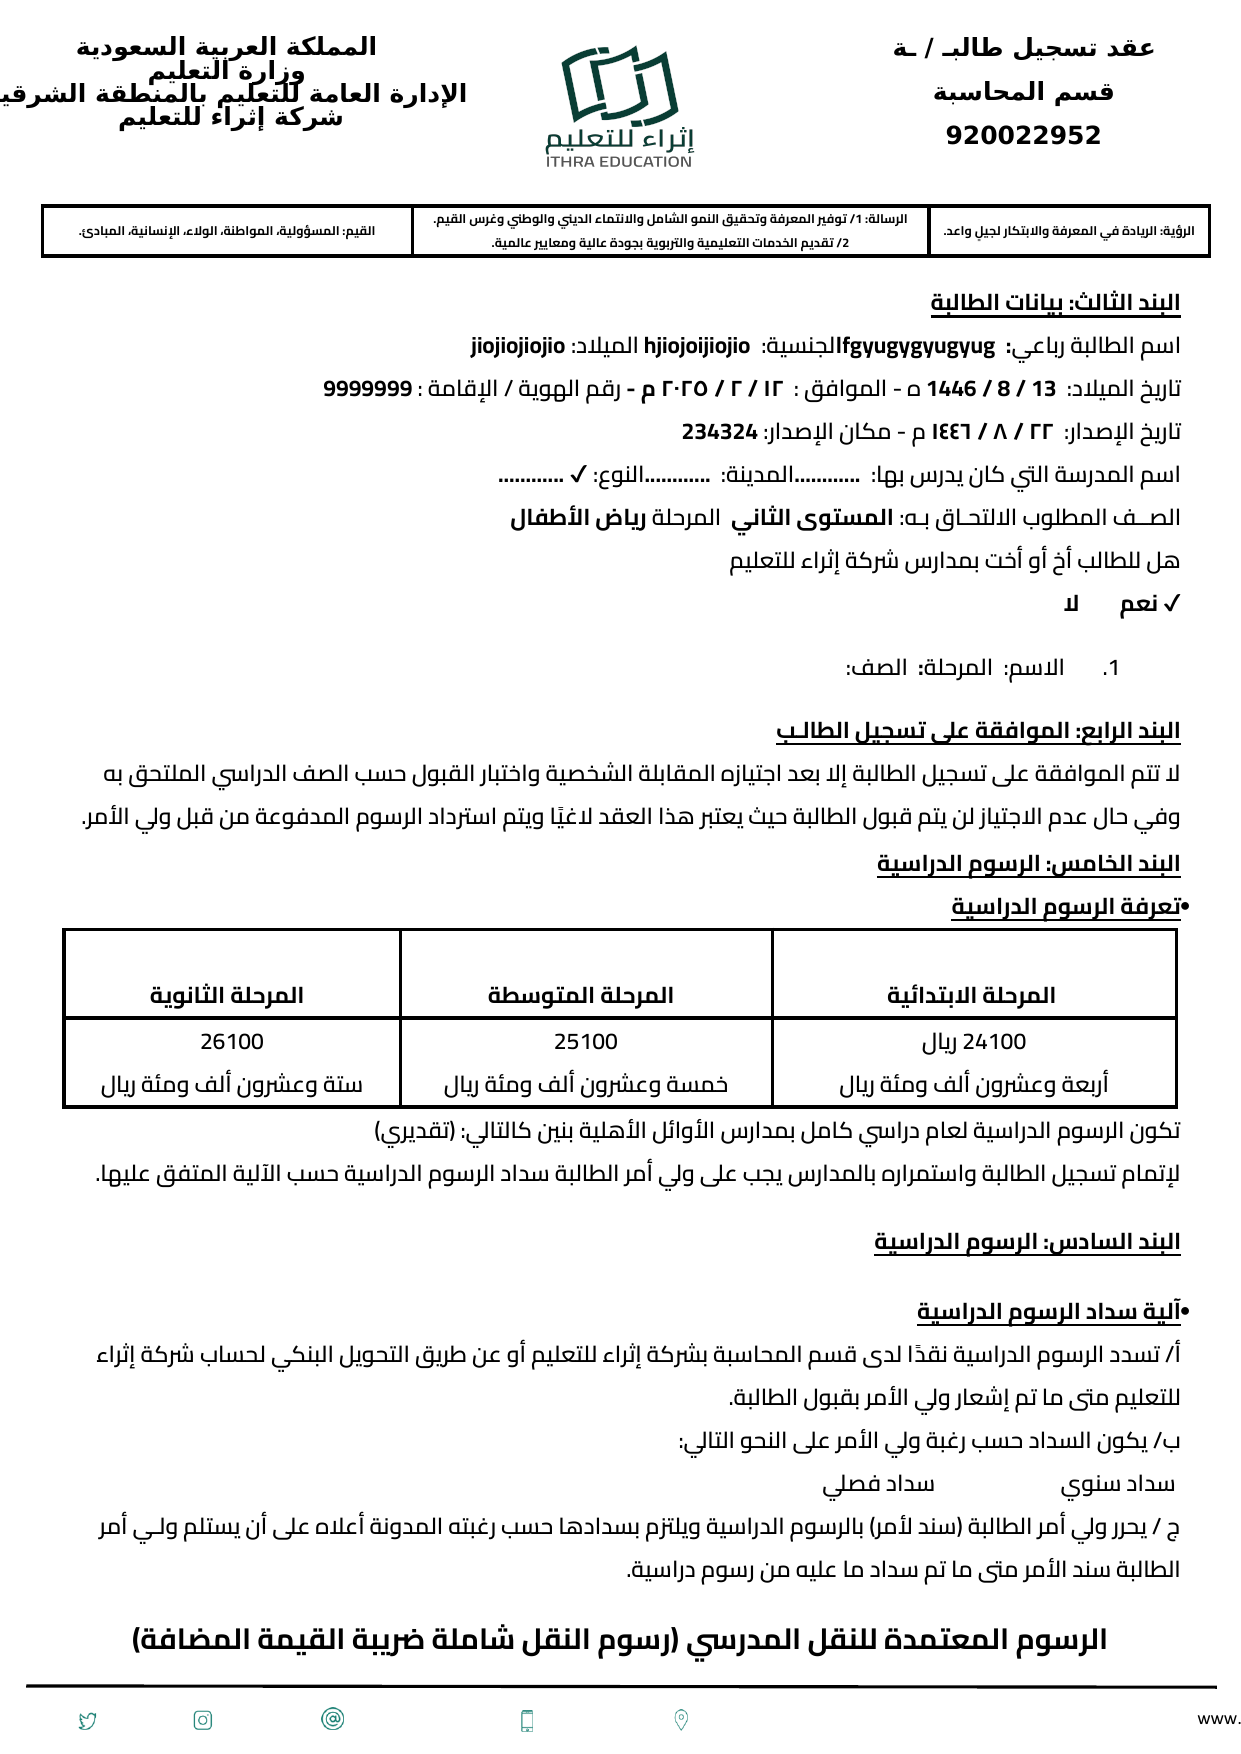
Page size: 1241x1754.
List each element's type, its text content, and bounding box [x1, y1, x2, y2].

table_header المرحلة المتوسطة [402, 931, 771, 1016]
text البند السادس: الرسوم الدراسية [59, 1219, 1181, 1262]
text اسم الطالبة رباعي: fgyugygyugyugالجنسية: hjiojoijiojio الميلاد: jiojiojiojio [59, 324, 1181, 367]
text لا تتم الموافقة على تسجيل الطالبة إلا بعد اجتيازه المقابلة الشخصية واختبار القبول حسب الصف الدراسي الملتحق به وفي حال عدم الاجتياز لن يتم قبول الطالبة حيث يعتبر هذا العقد لاغيًا ويتم استرداد الرسوم المدفوعة من قبل ولي الأمر. [59, 752, 1181, 838]
table_header المرحلة الابتدائية [774, 931, 1175, 1016]
text تاريخ الإصدار: ٢٢ / ٨ / ١٤٤٦ م - مكان الإصدار: 234324 [59, 410, 1181, 453]
list الاسم: المرحلة: الصف: [59, 645, 1102, 688]
text هل للطالب أخ أو أخت بمدارس شركة إثراء للتعليم [59, 538, 1181, 581]
picture [191, 1710, 214, 1730]
table_cell 25100 خمسة وعشرون ألف ومئة ريال [402, 1020, 771, 1105]
list تعرفة الرسوم الدراسية [59, 884, 1181, 927]
text البند الخامس: الرسوم الدراسية [59, 842, 1181, 884]
picture [522, 21, 718, 191]
table_header المرحلة الثانوية [66, 931, 399, 1016]
text البند الثالث: بيانات الطالبة [59, 281, 1181, 324]
text لإتمام تسجيل الطالبة واستمراره بالمدارس يجب على ولي أمر الطالبة سداد الرسوم الدراسية حسب الآلية المتفق عليها. [59, 1151, 1181, 1194]
text اسم المدرسة التي كان يدرس بها: ............المدينة: ............النوع: ✔ ............ [59, 453, 1181, 496]
text ✔ نعم لا [59, 581, 1181, 624]
table_cell 24100 ريال أربعة وعشرون ألف ومئة ريال [774, 1020, 1175, 1105]
table_cell 26100 ستة وعشرون ألف ومئة ريال [66, 1020, 399, 1105]
picture [521, 1710, 533, 1732]
text ب/ يكون السداد حسب رغبة ولي الأمر على النحو التالي: [59, 1418, 1181, 1461]
picture [321, 1707, 344, 1730]
picture [76, 1711, 97, 1732]
text أ/ تسدد الرسوم الدراسية نقدًا لدى قسم المحاسبة بشركة إثراء للتعليم أو عن طريق التحويل البنكي لحساب شركة إثراء للتعليم متى ما تم إشعار ولي الأمر بقبول الطالبة. [59, 1333, 1181, 1418]
text تكون الرسوم الدراسية لعام دراسي كامل بمدارس الأوائل الأهلية بنين كالتالي: (تقديري) [59, 1108, 1181, 1151]
text البند الرابع: الموافقة على تسجيل الطالـب [59, 709, 1181, 752]
text الصــف المطلوب الالتحـاق بـه: المستوى الثاني المرحلة رياض الأطفال [59, 496, 1181, 538]
text سداد سنوي سداد فصلي [59, 1461, 1181, 1504]
text ج / يحرر ولي أمر الطالبة (سند لأمر) بالرسوم الدراسية ويلتزم بسدادها حسب رغبته المدونة أعلاه على أن يستلم ولـي أمر الطالبة سند الأمر متى ما تم سداد ما عليه من رسوم دراسية. [59, 1504, 1181, 1590]
list آلية سداد الرسوم الدراسية [59, 1290, 1181, 1333]
picture [674, 1709, 688, 1731]
text تاريخ الميلاد: 13 / 8 / 1446 ه - الموافق : ١٢ / ٢ / ٢٠٢٥ م - رقم الهوية / الإقامة : 9999999 [59, 367, 1181, 410]
